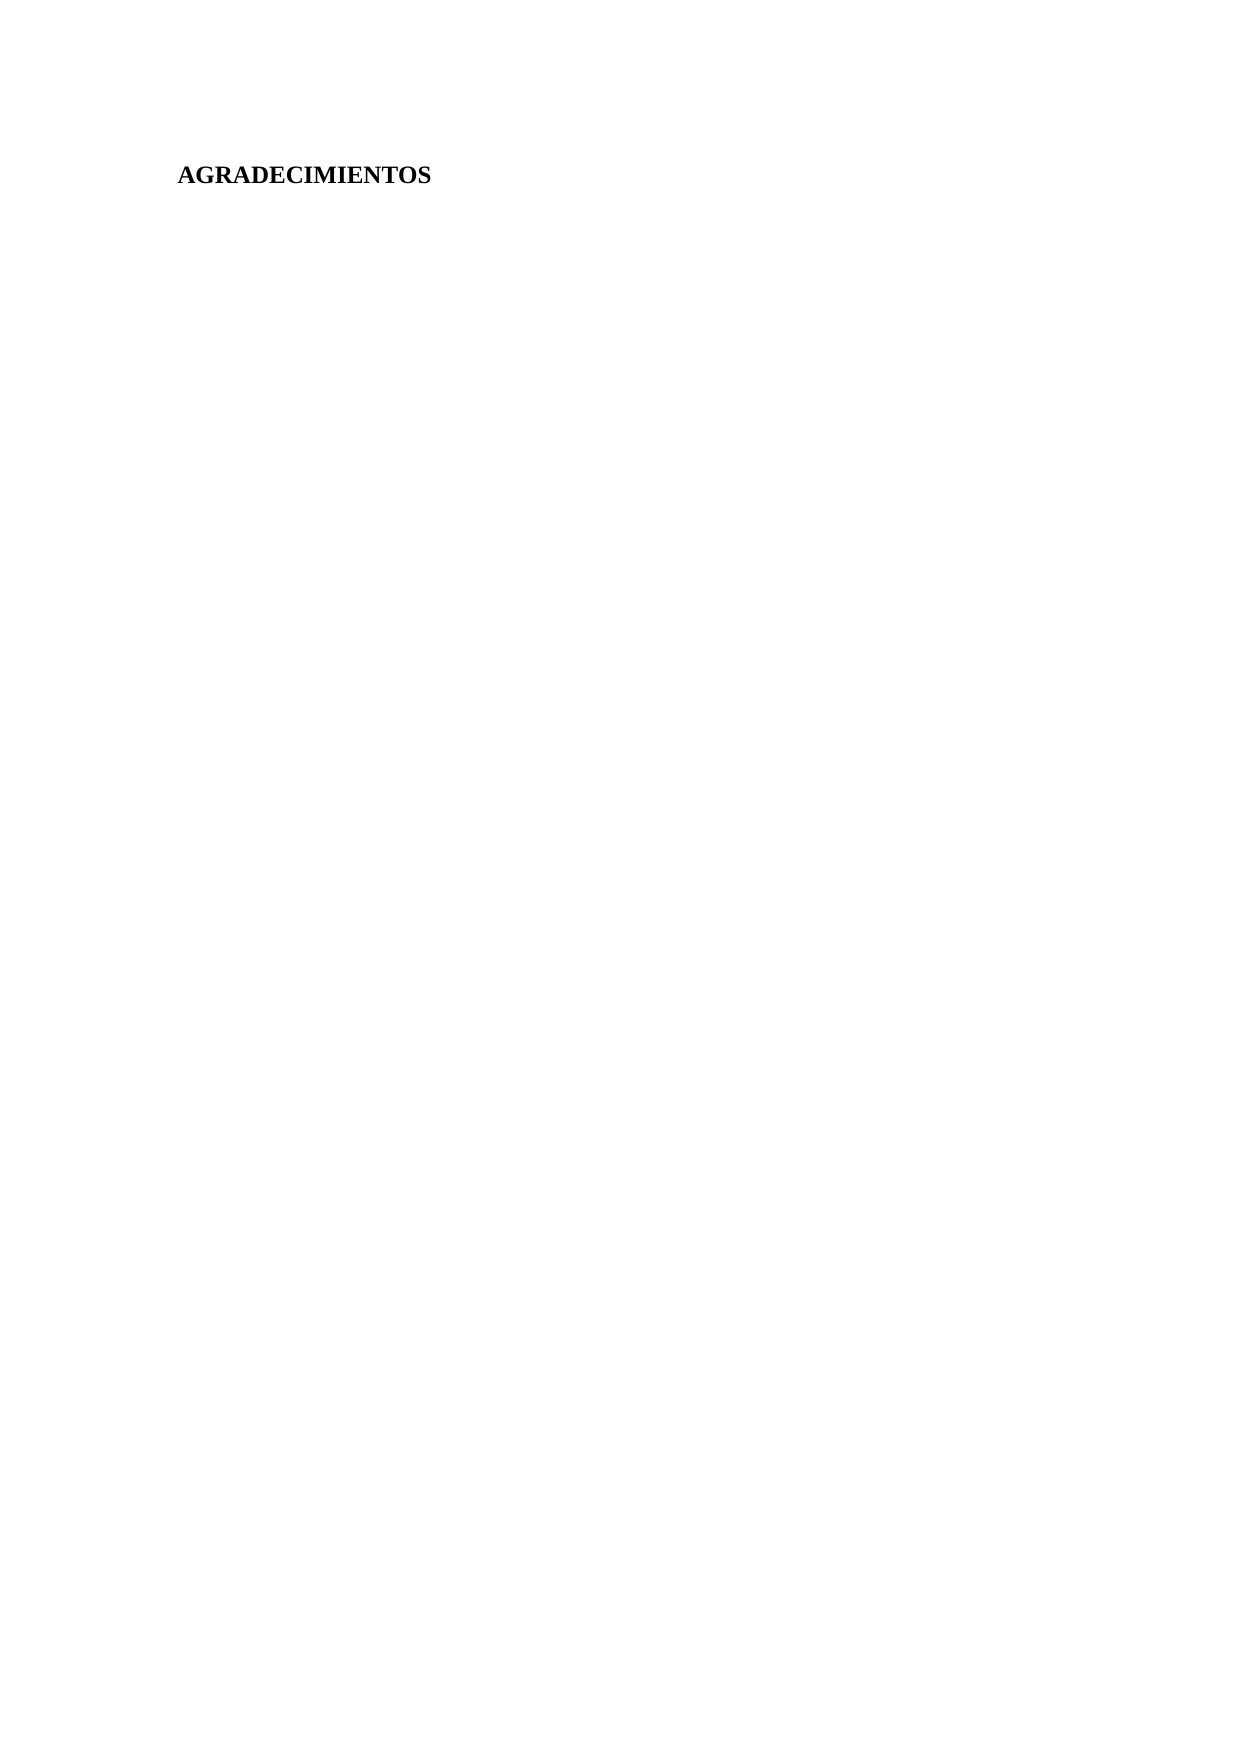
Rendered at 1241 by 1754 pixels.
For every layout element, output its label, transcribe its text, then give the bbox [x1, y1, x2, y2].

text AGRADECIMIENTOS [177, 160, 1063, 189]
